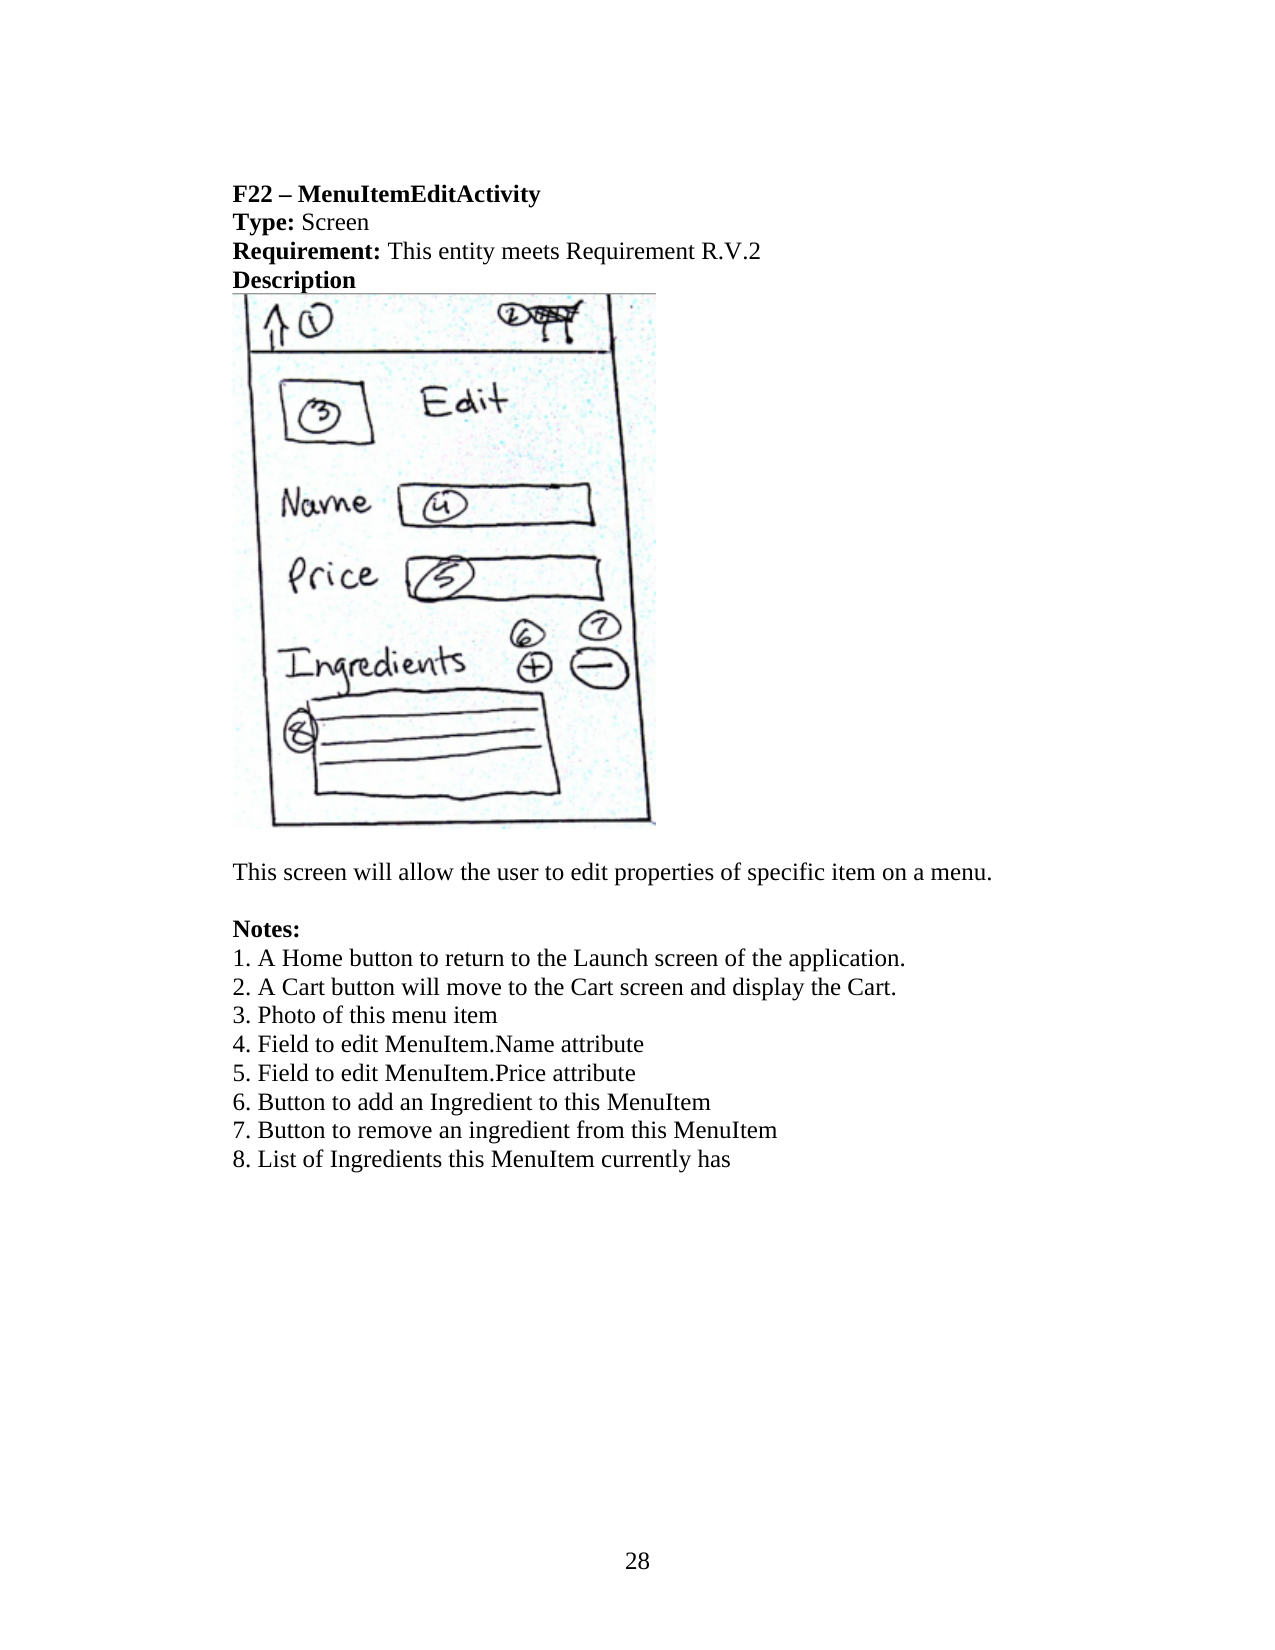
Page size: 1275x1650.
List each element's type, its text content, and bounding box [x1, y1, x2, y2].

text 3. Photo of this menu item [232, 1001, 1087, 1029]
text F22 – MenuItemEditActivity [232, 179, 1087, 207]
text Type: Screen [232, 207, 1087, 236]
text Requirement: This entity meets Requirement R.V.2 [232, 236, 1087, 265]
text This screen will allow the user to edit properties of specific item on a menu. [232, 857, 1087, 886]
text 6. Button to add an Ingredient to this MenuItem [232, 1087, 1087, 1116]
text 1. A Home button to return to the Launch screen of the application. [232, 943, 1087, 972]
picture [232, 293, 656, 829]
text 5. Field to edit MenuItem.Price attribute [232, 1058, 1087, 1087]
text 8. List of Ingredients this MenuItem currently has [232, 1144, 1087, 1173]
text 7. Button to remove an ingredient from this MenuItem [232, 1116, 1087, 1144]
text 2. A Cart button will move to the Cart screen and display the Cart. [232, 972, 1087, 1001]
text Notes: [232, 914, 1087, 943]
text 4. Field to edit MenuItem.Name attribute [232, 1029, 1087, 1058]
text Description [232, 265, 1087, 294]
